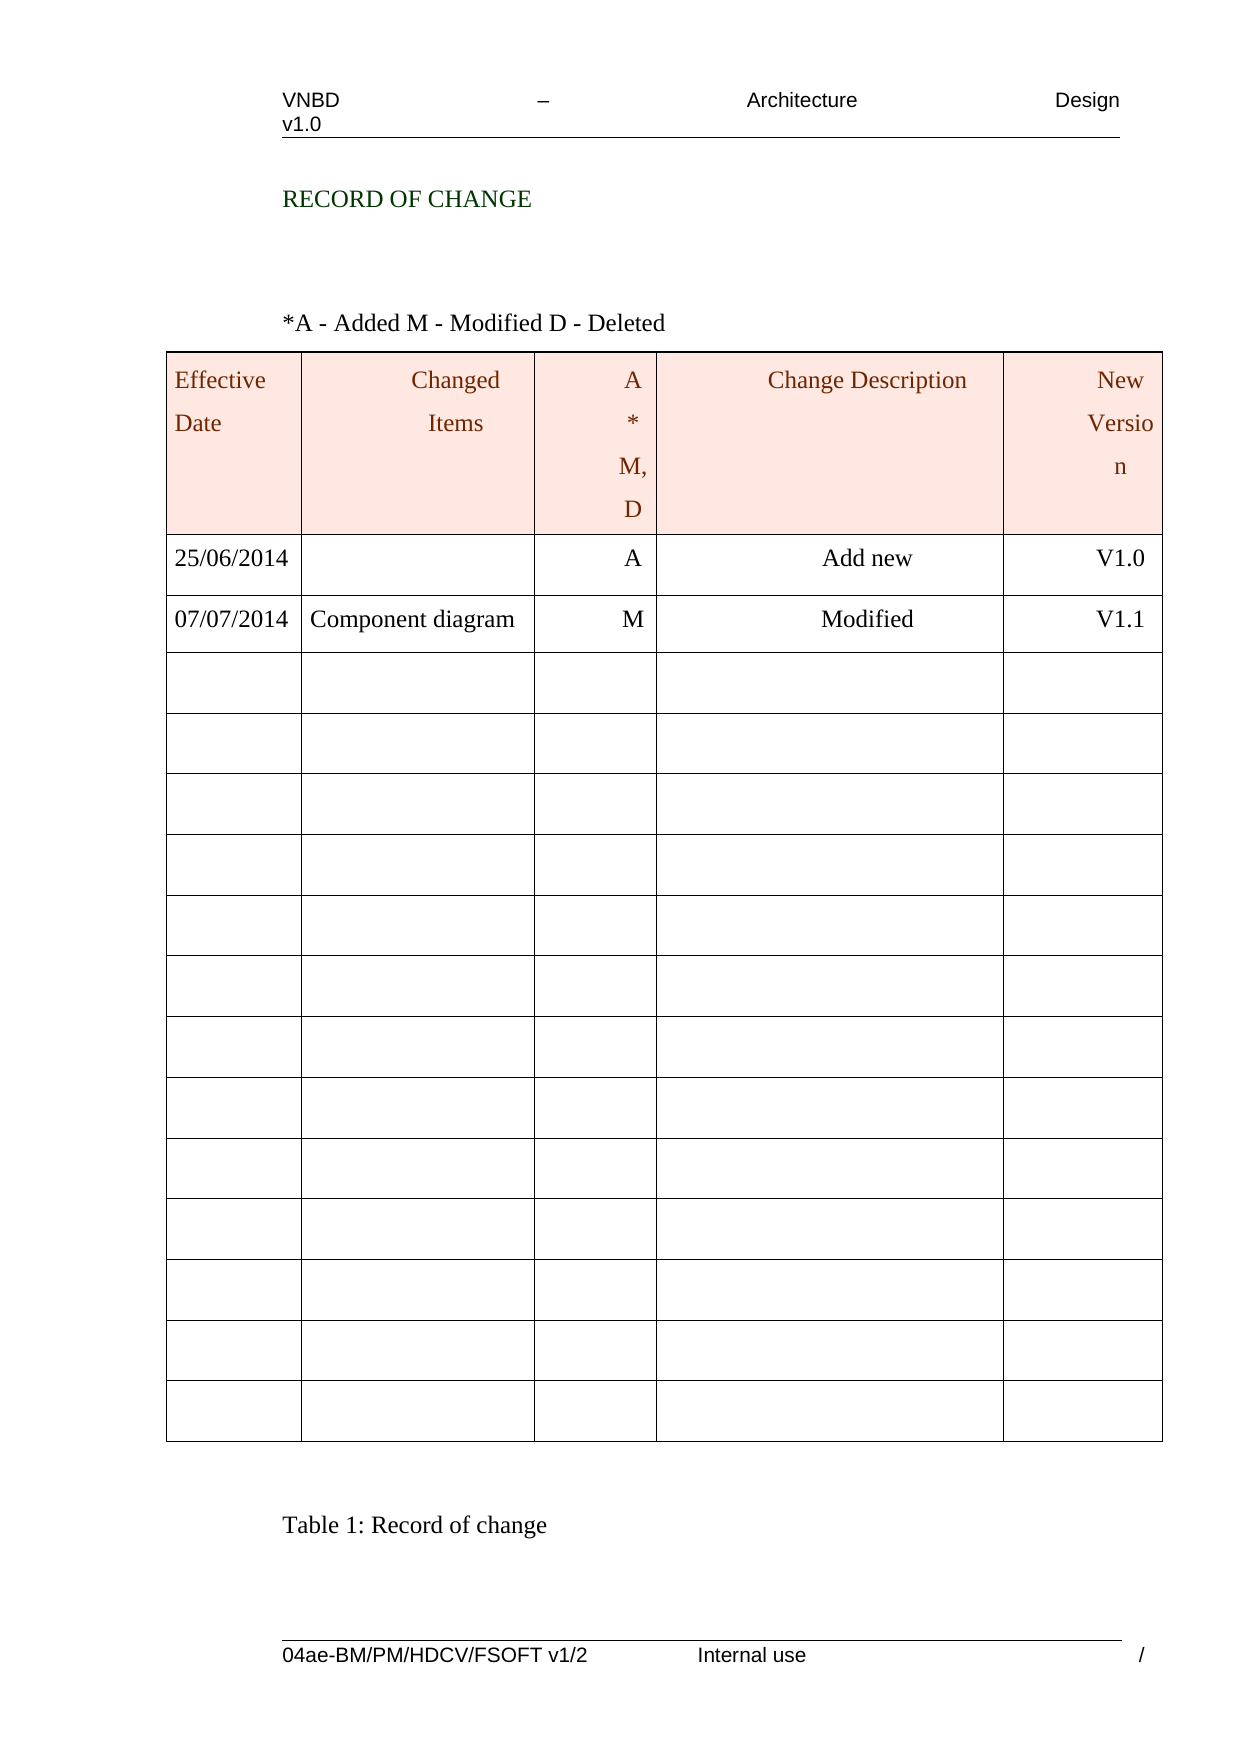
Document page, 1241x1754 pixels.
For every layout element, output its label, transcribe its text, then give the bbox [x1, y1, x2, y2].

table_cell [657, 1017, 1003, 1077]
table_cell [1004, 956, 1162, 1016]
table_cell [167, 1260, 301, 1320]
table_cell [657, 1381, 1003, 1441]
table_cell [1004, 1260, 1162, 1320]
table_cell [1004, 1381, 1162, 1441]
table_cell [302, 535, 534, 594]
table_cell [302, 896, 534, 955]
table_cell [1004, 653, 1162, 712]
table_cell [535, 774, 656, 834]
table_cell [535, 1017, 656, 1077]
table_cell [1004, 1199, 1162, 1259]
table_cell [302, 1321, 534, 1380]
table_cell [657, 896, 1003, 955]
table_cell [167, 835, 301, 894]
table_cell [1004, 774, 1162, 834]
table_cell [535, 1139, 656, 1198]
table_cell 07/07/2014 [167, 596, 301, 652]
table_header Effective Date [167, 353, 301, 534]
table_cell [167, 1139, 301, 1198]
table_cell [302, 653, 534, 712]
table_cell [1004, 1139, 1162, 1198]
table_cell [535, 956, 656, 1016]
table_header New Version [1004, 353, 1162, 534]
table_cell [167, 956, 301, 1016]
table_cell V1.0 [1004, 535, 1162, 594]
table_cell [535, 653, 656, 712]
table_cell [167, 774, 301, 834]
table_cell [302, 835, 534, 894]
table_cell [167, 1381, 301, 1441]
table_cell [657, 1078, 1003, 1137]
table_cell [167, 896, 301, 955]
table_cell [535, 835, 656, 894]
table_cell [167, 1321, 301, 1380]
table_cell [657, 1199, 1003, 1259]
table_cell [167, 1199, 301, 1259]
table_cell 25/06/2014 [167, 535, 301, 594]
table_cell [302, 1078, 534, 1137]
table_cell [657, 653, 1003, 712]
table_cell [1004, 1321, 1162, 1380]
table_cell [657, 714, 1003, 773]
table_cell A [535, 535, 656, 594]
table_cell Modified [657, 596, 1003, 652]
table_cell [1004, 1078, 1162, 1137]
table_cell [657, 1139, 1003, 1198]
table_cell [167, 1078, 301, 1137]
table_cell [167, 714, 301, 773]
table_cell [535, 1199, 656, 1259]
table_cell [302, 774, 534, 834]
table_cell [302, 1260, 534, 1320]
table_cell V1.1 [1004, 596, 1162, 652]
table_cell [1004, 896, 1162, 955]
table_cell [657, 835, 1003, 894]
table_header A* M, D [535, 353, 656, 534]
table_cell [657, 1260, 1003, 1320]
table_cell [302, 1381, 534, 1441]
table_cell [1004, 1017, 1162, 1077]
table_cell [657, 956, 1003, 1016]
table_header Changed Items [302, 353, 534, 534]
table_cell [535, 714, 656, 773]
table_cell [302, 1139, 534, 1198]
table_cell Add new [657, 535, 1003, 594]
table_cell [657, 774, 1003, 834]
text Record of change [282, 184, 1122, 213]
table_cell Component diagram [302, 596, 534, 652]
table_cell [535, 1260, 656, 1320]
table_cell [535, 1321, 656, 1380]
table_cell [167, 1017, 301, 1077]
table_cell M [535, 596, 656, 652]
text Table 1: Record of change [282, 1510, 1122, 1539]
table_cell [302, 956, 534, 1016]
table_cell [1004, 835, 1162, 894]
table_header Change Description [657, 353, 1003, 534]
table_cell [302, 1199, 534, 1259]
table_cell [167, 653, 301, 712]
text *A - Added M - Modified D - Deleted [282, 308, 1122, 337]
table_cell [535, 896, 656, 955]
table_cell [535, 1078, 656, 1137]
table_cell [535, 1381, 656, 1441]
table_cell [302, 1017, 534, 1077]
table_cell [1004, 714, 1162, 773]
table_cell [657, 1321, 1003, 1380]
table_cell [302, 714, 534, 773]
